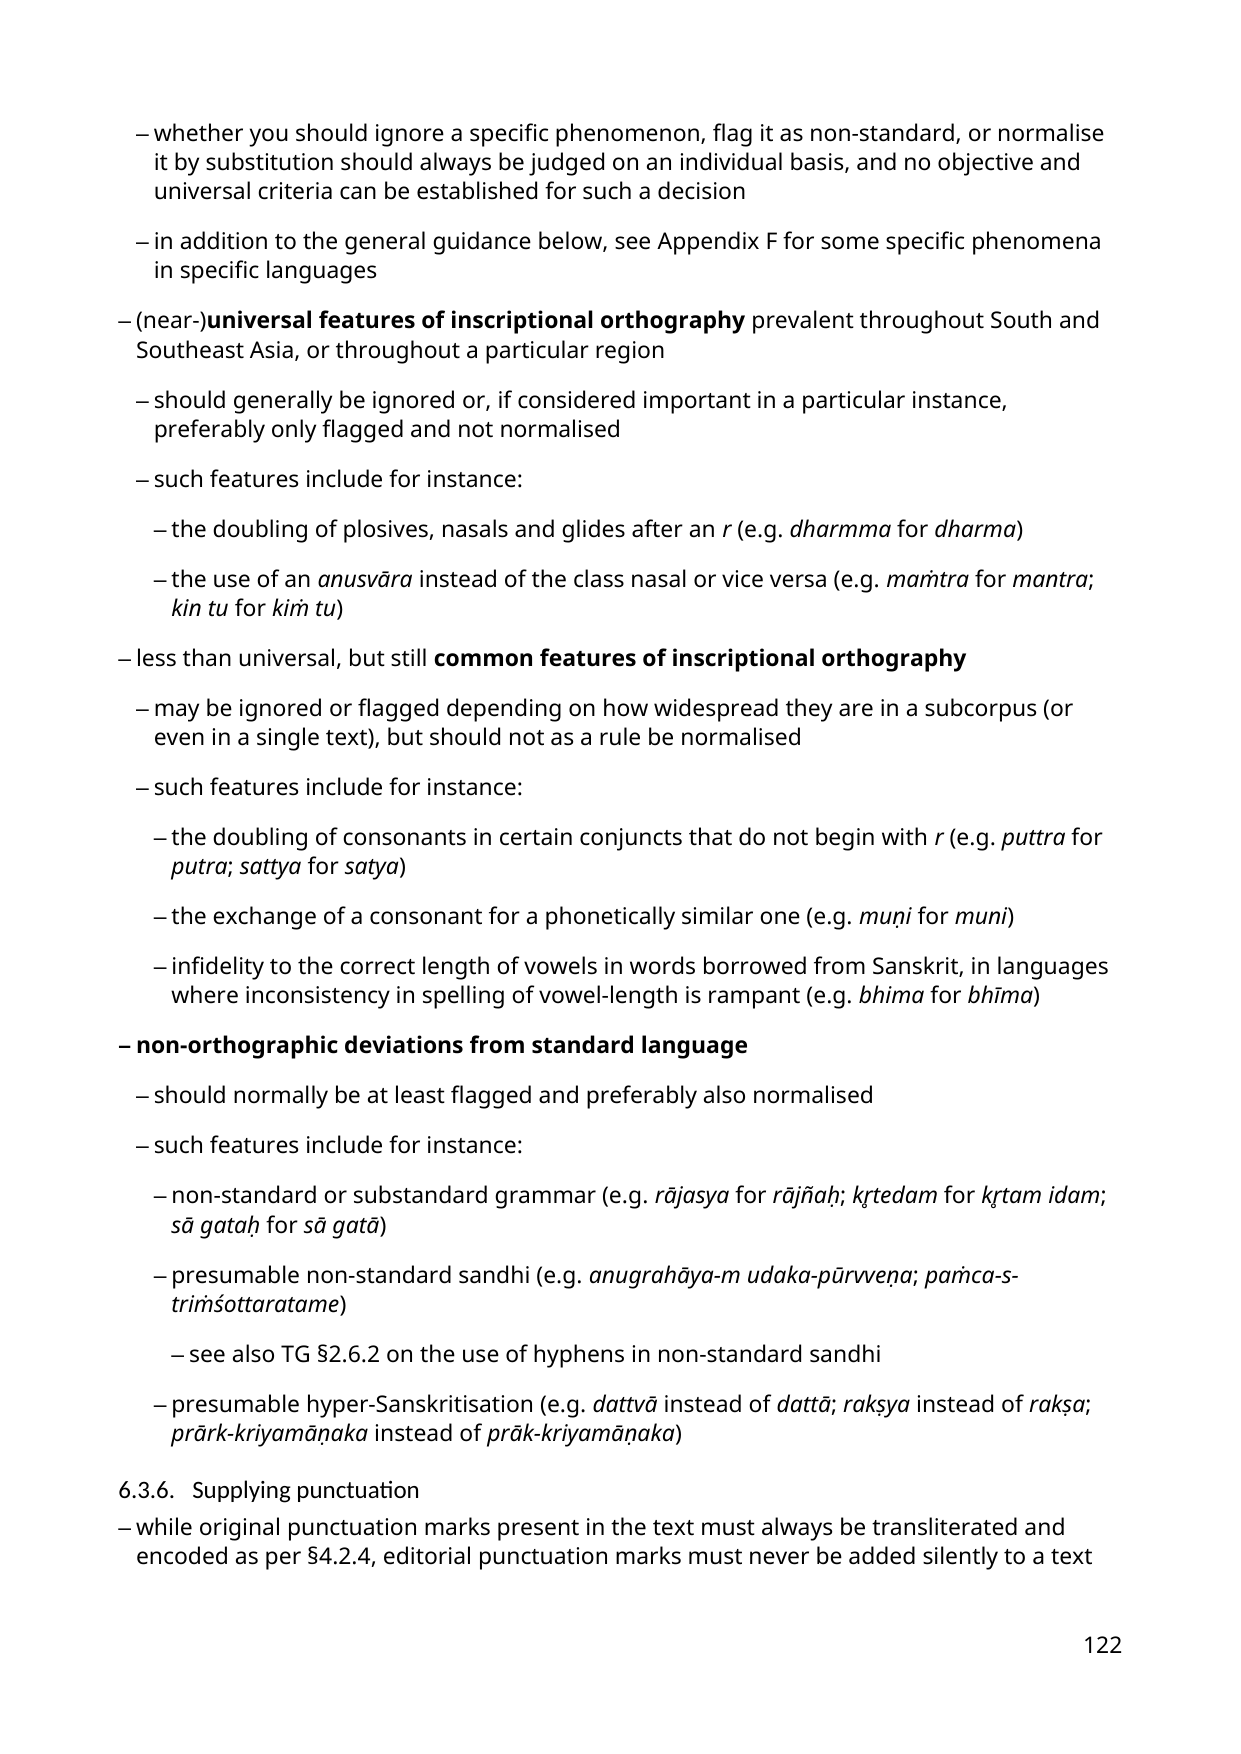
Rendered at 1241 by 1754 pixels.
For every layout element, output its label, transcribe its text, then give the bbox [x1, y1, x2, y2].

list (near-)universal features of inscriptional orthography prevalent throughout South and Southeast Asia, or throughout a particular region [118, 306, 1122, 364]
list non-orthographic deviations from standard language [118, 1031, 1122, 1060]
list such features include for instance: [136, 464, 1122, 493]
list in addition to the general guidance below, see Appendix F for some specific phenomena in specific languages [136, 226, 1122, 285]
list should generally be ignored or, if considered important in a particular instance, preferably only flagged and not normalised [136, 385, 1122, 443]
list the use of an anusvāra instead of the class nasal or vice versa (e.g. maṁtra for mantra; kin tu for kiṁ tu) [153, 564, 1122, 622]
list less than universal, but still common features of inscriptional orthography [118, 643, 1122, 672]
list the doubling of consonants in certain conjuncts that do not begin with r (e.g. puttra for putra; sattya for satya) [153, 822, 1122, 881]
list such features include for instance: [136, 1131, 1122, 1160]
list may be ignored or flagged depending on how widespread they are in a subcorpus (or even in a single text), but should not as a rule be normalised [136, 693, 1122, 751]
list presumable hyper-Sanskritisation (e.g. dattvā instead of dattā; rakṣya instead of rakṣa; prārk-kriyamāṇaka instead of prāk-kriyamāṇaka) [153, 1389, 1122, 1447]
list the doubling of plosives, nasals and glides after an r (e.g. dharmma for dharma) [153, 514, 1122, 543]
list should normally be at least flagged and preferably also normalised [136, 1081, 1122, 1110]
list while original punctuation marks present in the text must always be transliterated and encoded as per §4.2.4, editorial punctuation marks must never be added silently to a text [118, 1512, 1122, 1570]
subtitle Supplying punctuation [118, 1468, 1122, 1506]
list such features include for instance: [136, 772, 1122, 801]
list the exchange of a consonant for a phonetically similar one (e.g. muṇi for muni) [153, 901, 1122, 931]
list non-standard or substandard grammar (e.g. rājasya for rājñaḥ; kr̥tedam for kr̥tam idam; sā gataḥ for sā gatā) [153, 1181, 1122, 1239]
list infidelity to the correct length of vowels in words borrowed from Sanskrit, in languages where inconsistency in spelling of vowel-length is rampant (e.g. bhima for bhīma) [153, 951, 1122, 1010]
list presumable non-standard sandhi (e.g. anugrahāya-m udaka-pūrvveṇa; paṁca-s-triṁśottaratame) [153, 1260, 1122, 1318]
list see also TG §2.6.2 on the use of hyphens in non-standard sandhi [171, 1339, 1122, 1368]
list whether you should ignore a specific phenomenon, flag it as non-standard, or normalise it by substitution should always be judged on an individual basis, and no objective and universal criteria can be established for such a decision [136, 118, 1122, 206]
